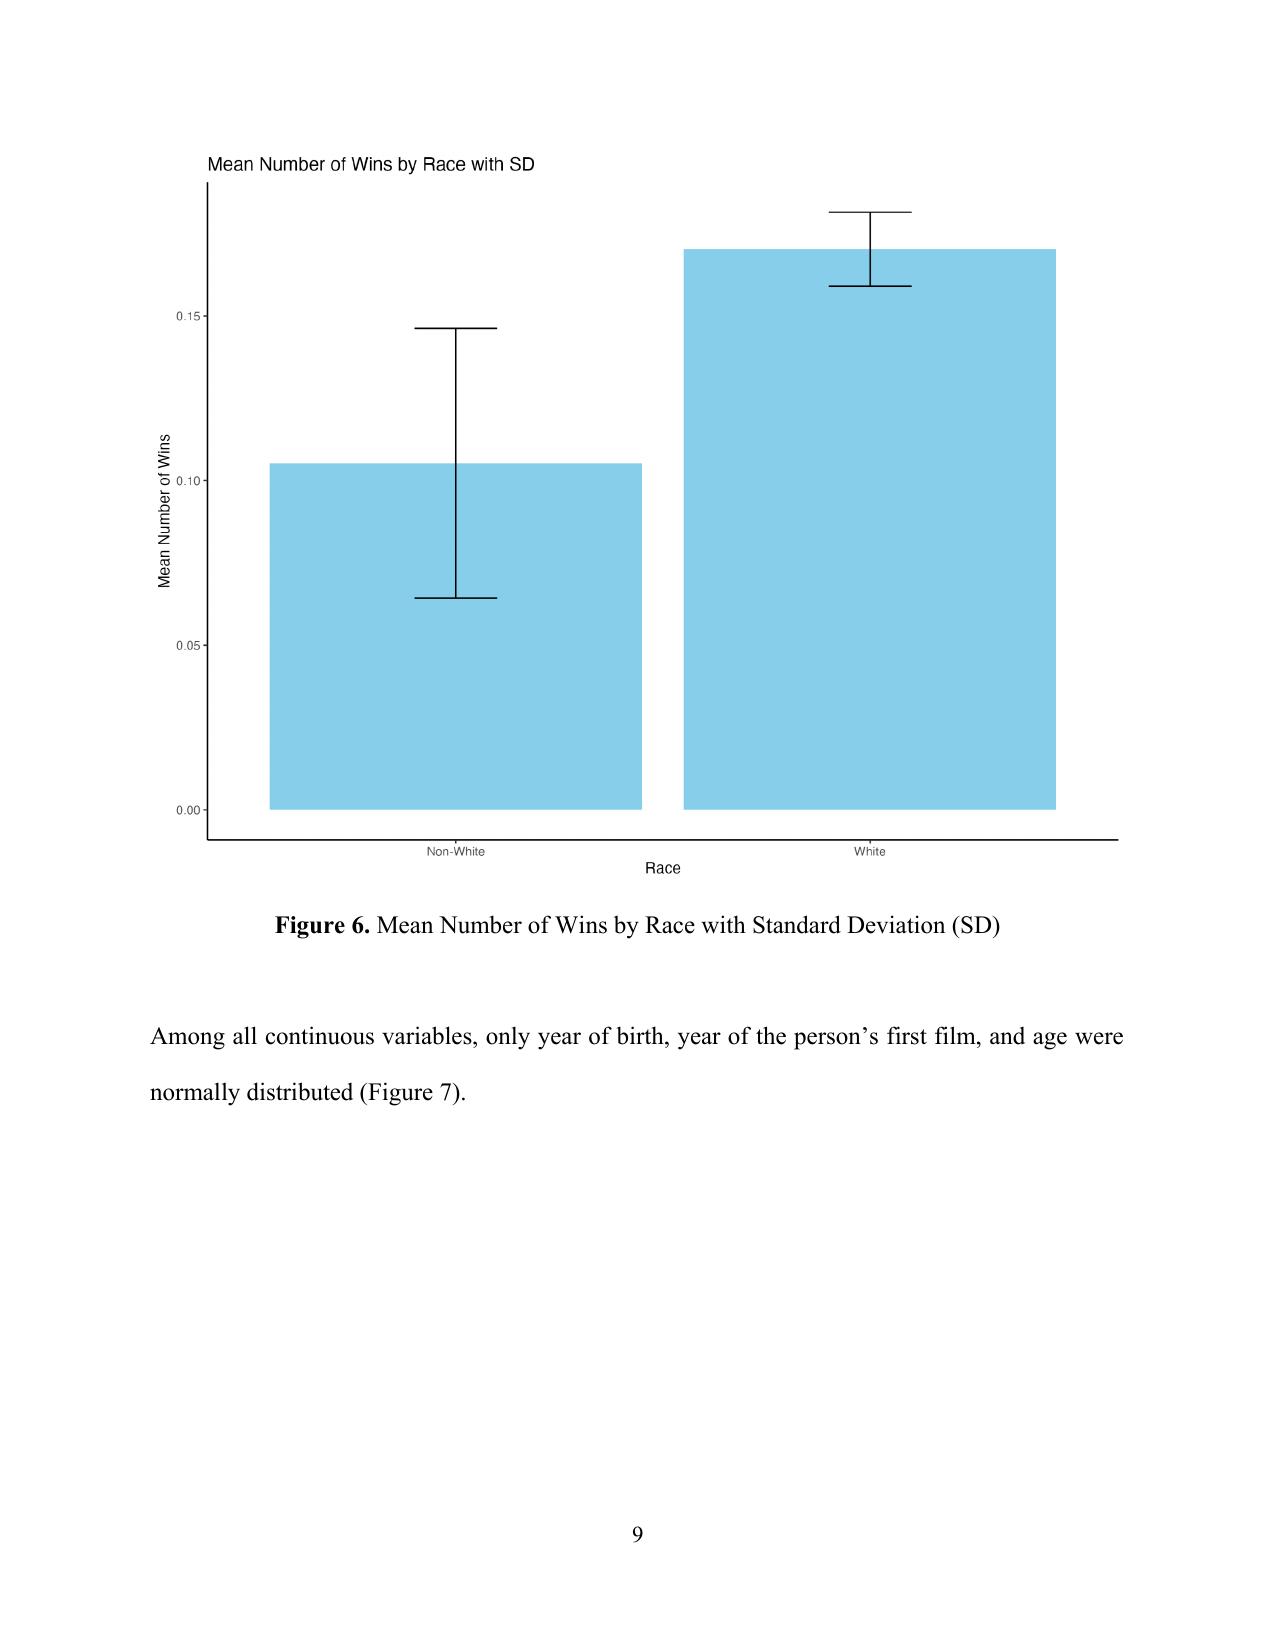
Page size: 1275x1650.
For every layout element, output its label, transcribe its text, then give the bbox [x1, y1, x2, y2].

picture [150, 150, 1125, 884]
text Among all continuous variables, only year of birth, year of the person’s first film, and age were normally distributed (Figure 7). [150, 1022, 1125, 1105]
text Figure 6. Mean Number of Wins by Race with Standard Deviation (SD) [150, 911, 1125, 939]
